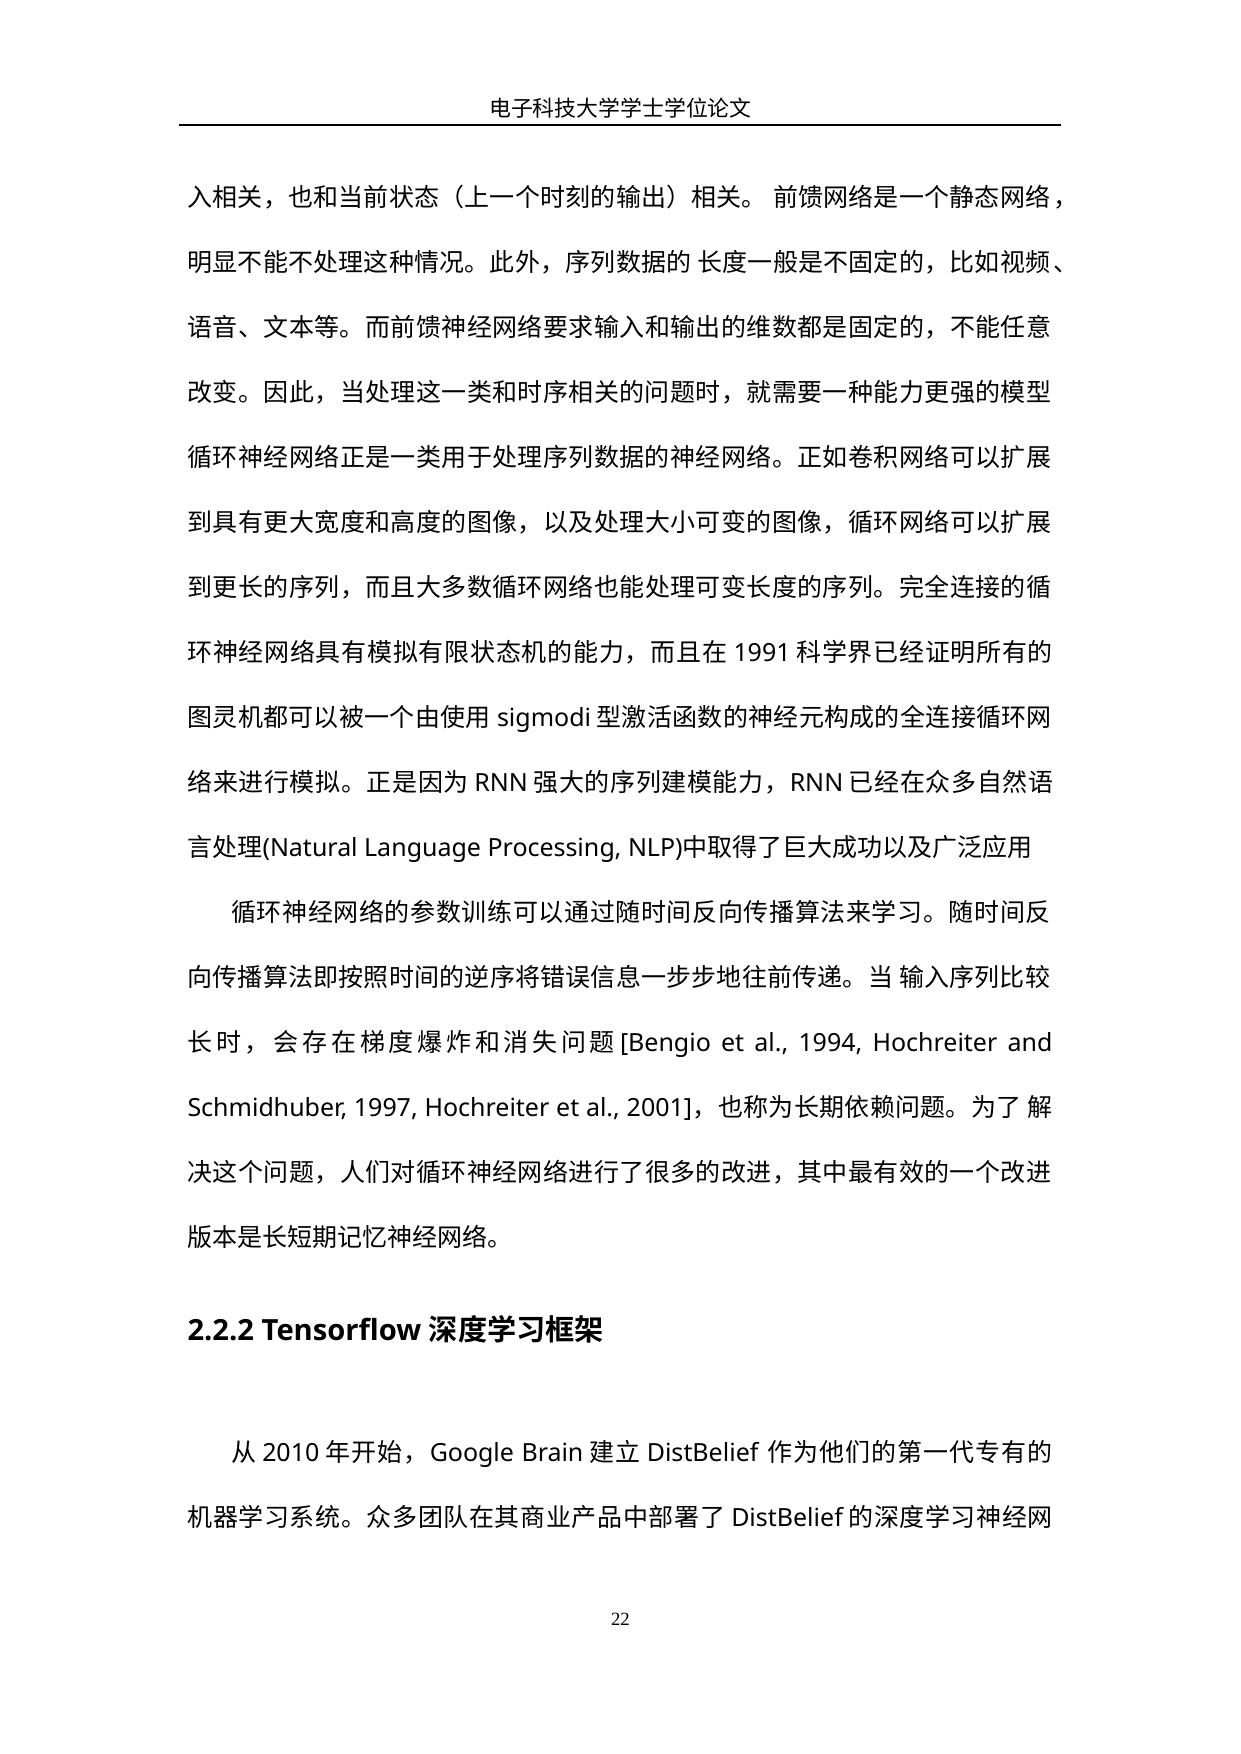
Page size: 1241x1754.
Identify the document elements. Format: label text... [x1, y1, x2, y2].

subtitle 2.2.2 Tensorflow 深度学习框架 [187, 1295, 1053, 1360]
text 循环神经网络的参数训练可以通过随时间反向传播算法来学习。随时间反向传播算法即按照时间的逆序将错误信息一步步地往前传递。当 输入序列比较长时，会存在梯度爆炸和消失问题[Bengio et al., 1994, Hochreiter and Schmidhuber, 1997, Hochreiter et al., 2001]，也称为长期依赖问题。为了 解决这个问题，人们对循环神经网络进行了很多的改进，其中最有效的一个改进版本是长短期记忆神经网络。 [187, 878, 1053, 1268]
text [187, 163, 1053, 878]
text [187, 1418, 1053, 1548]
